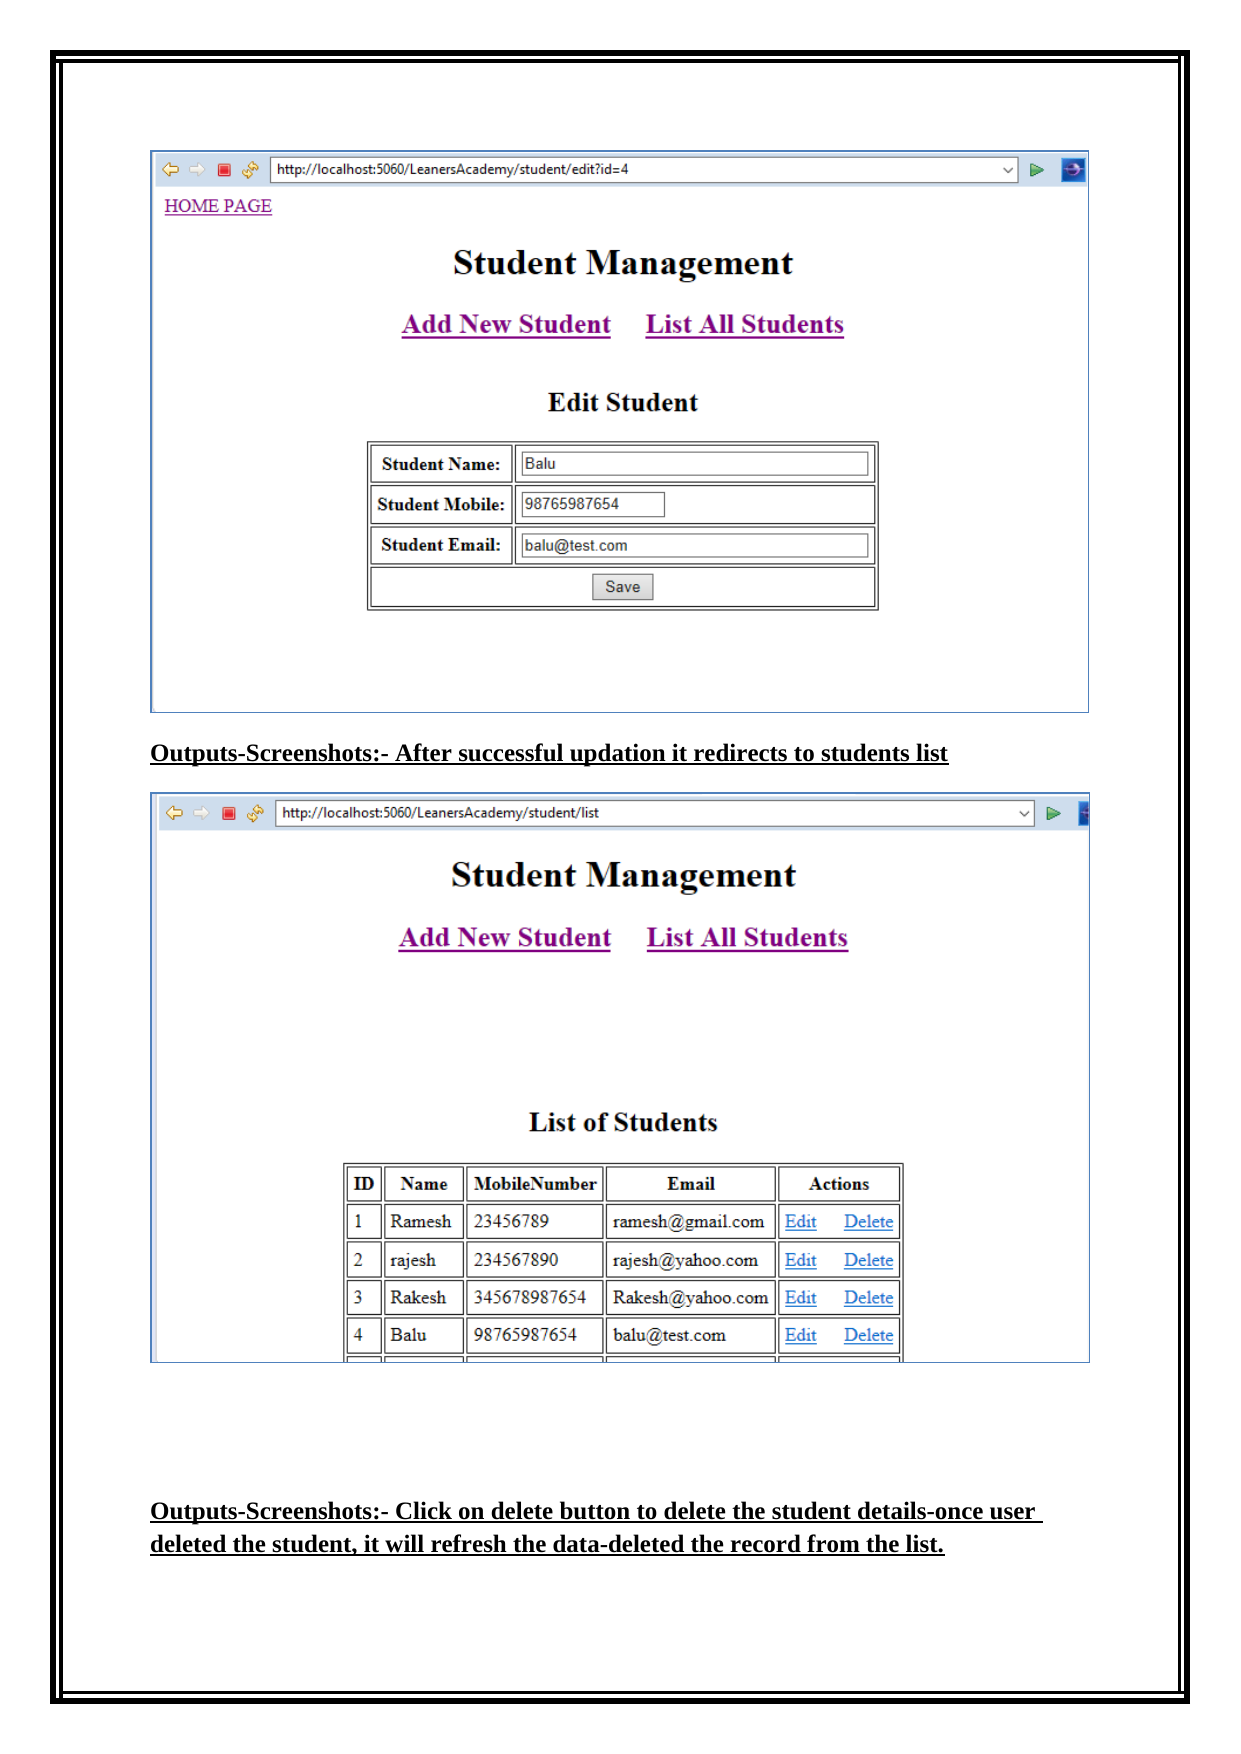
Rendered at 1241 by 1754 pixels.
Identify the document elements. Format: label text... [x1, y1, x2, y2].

text Outputs-Screenshots:- After successful updation it redirects to students list [150, 738, 1090, 767]
picture [152, 794, 1089, 1362]
text Outputs-Screenshots:- Click on delete button to delete the student details-once user deleted the student, it will refresh the data-deleted the record from the list. [150, 1496, 1090, 1558]
picture [152, 152, 1088, 712]
